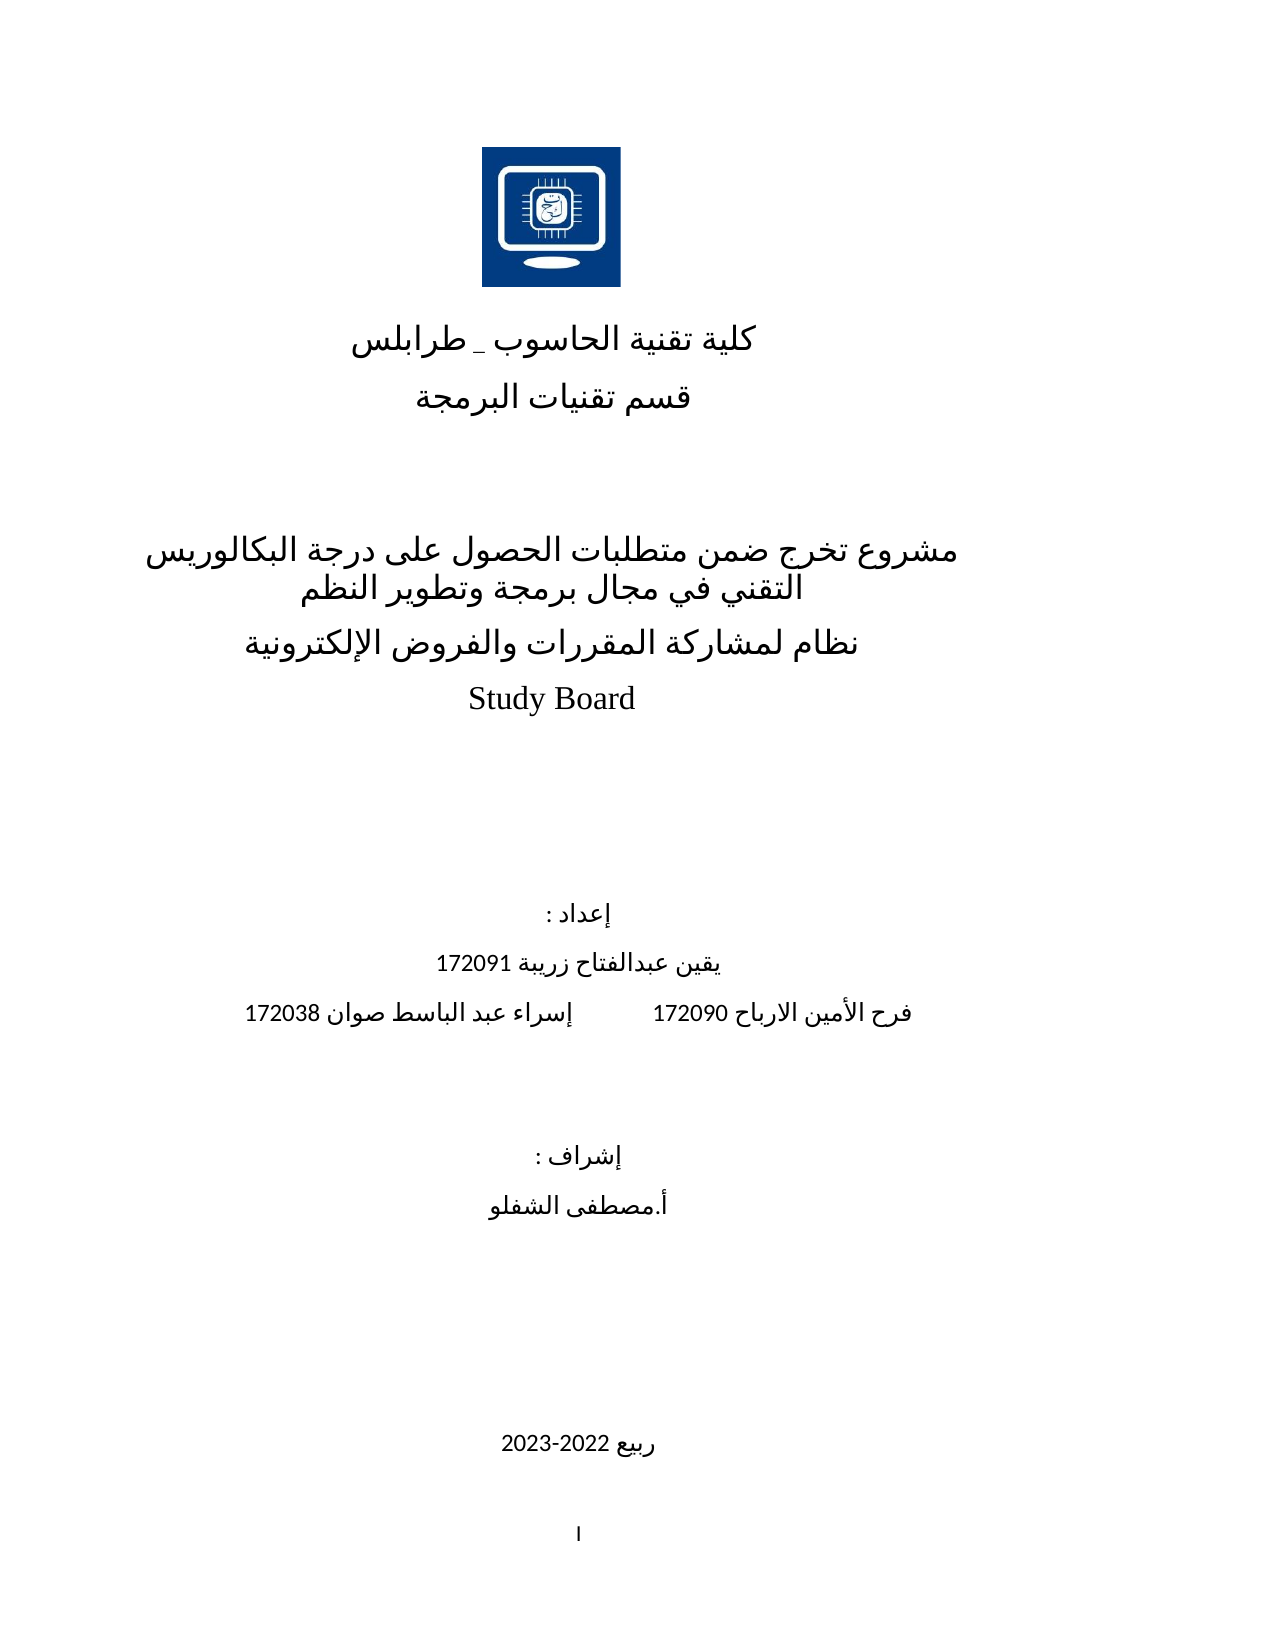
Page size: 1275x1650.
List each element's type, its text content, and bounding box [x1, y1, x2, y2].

text إعداد : [118, 898, 1039, 928]
text إشراف : [118, 1140, 1039, 1171]
text أ.مصطفى الشفلو [118, 1190, 1039, 1220]
text فرح الأمين الارباح 172090 إسراء عبد الباسط صوان 172038 [118, 997, 1039, 1027]
text يقين عبدالفتاح زريبة 172091 [118, 947, 1039, 978]
picture [482, 147, 621, 287]
text ربيع 2022-2023 [118, 1427, 1039, 1457]
